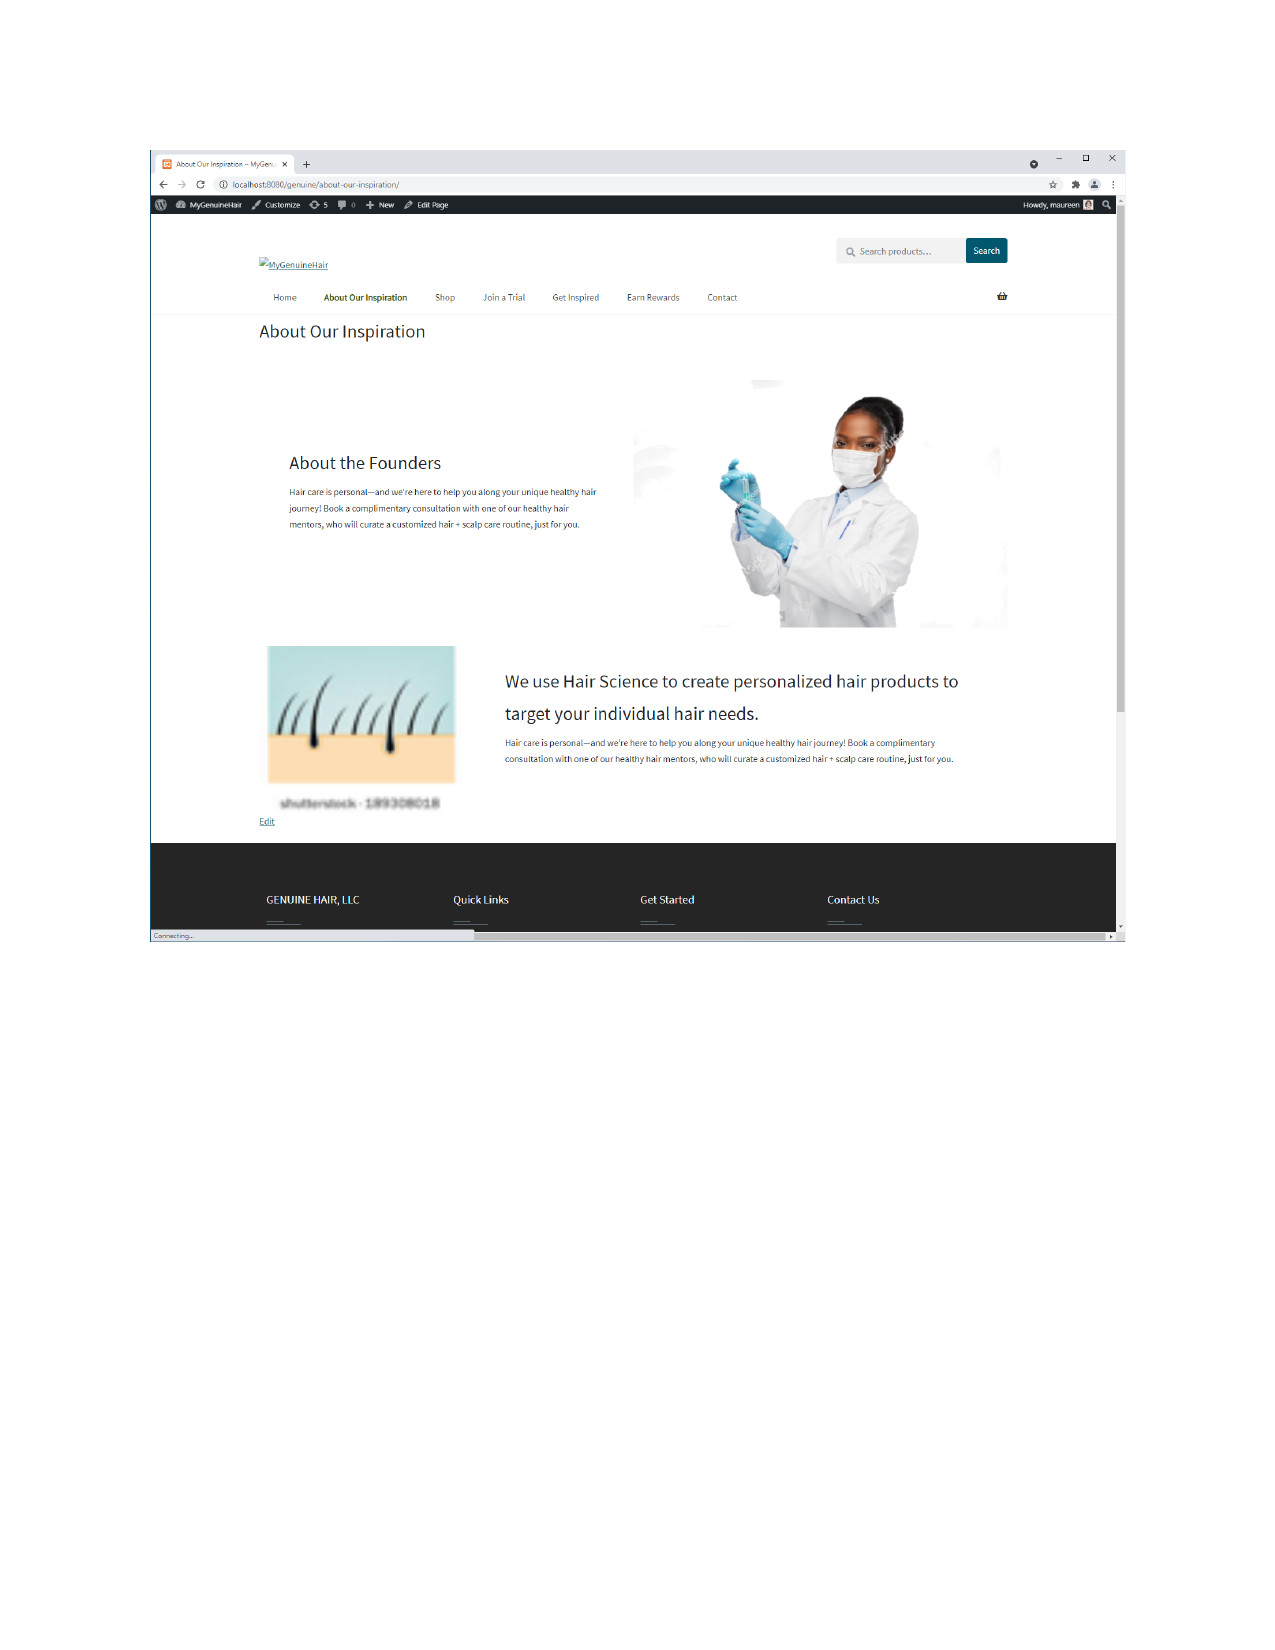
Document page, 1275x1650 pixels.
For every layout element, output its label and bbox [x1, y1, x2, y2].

picture [150, 150, 1125, 942]
